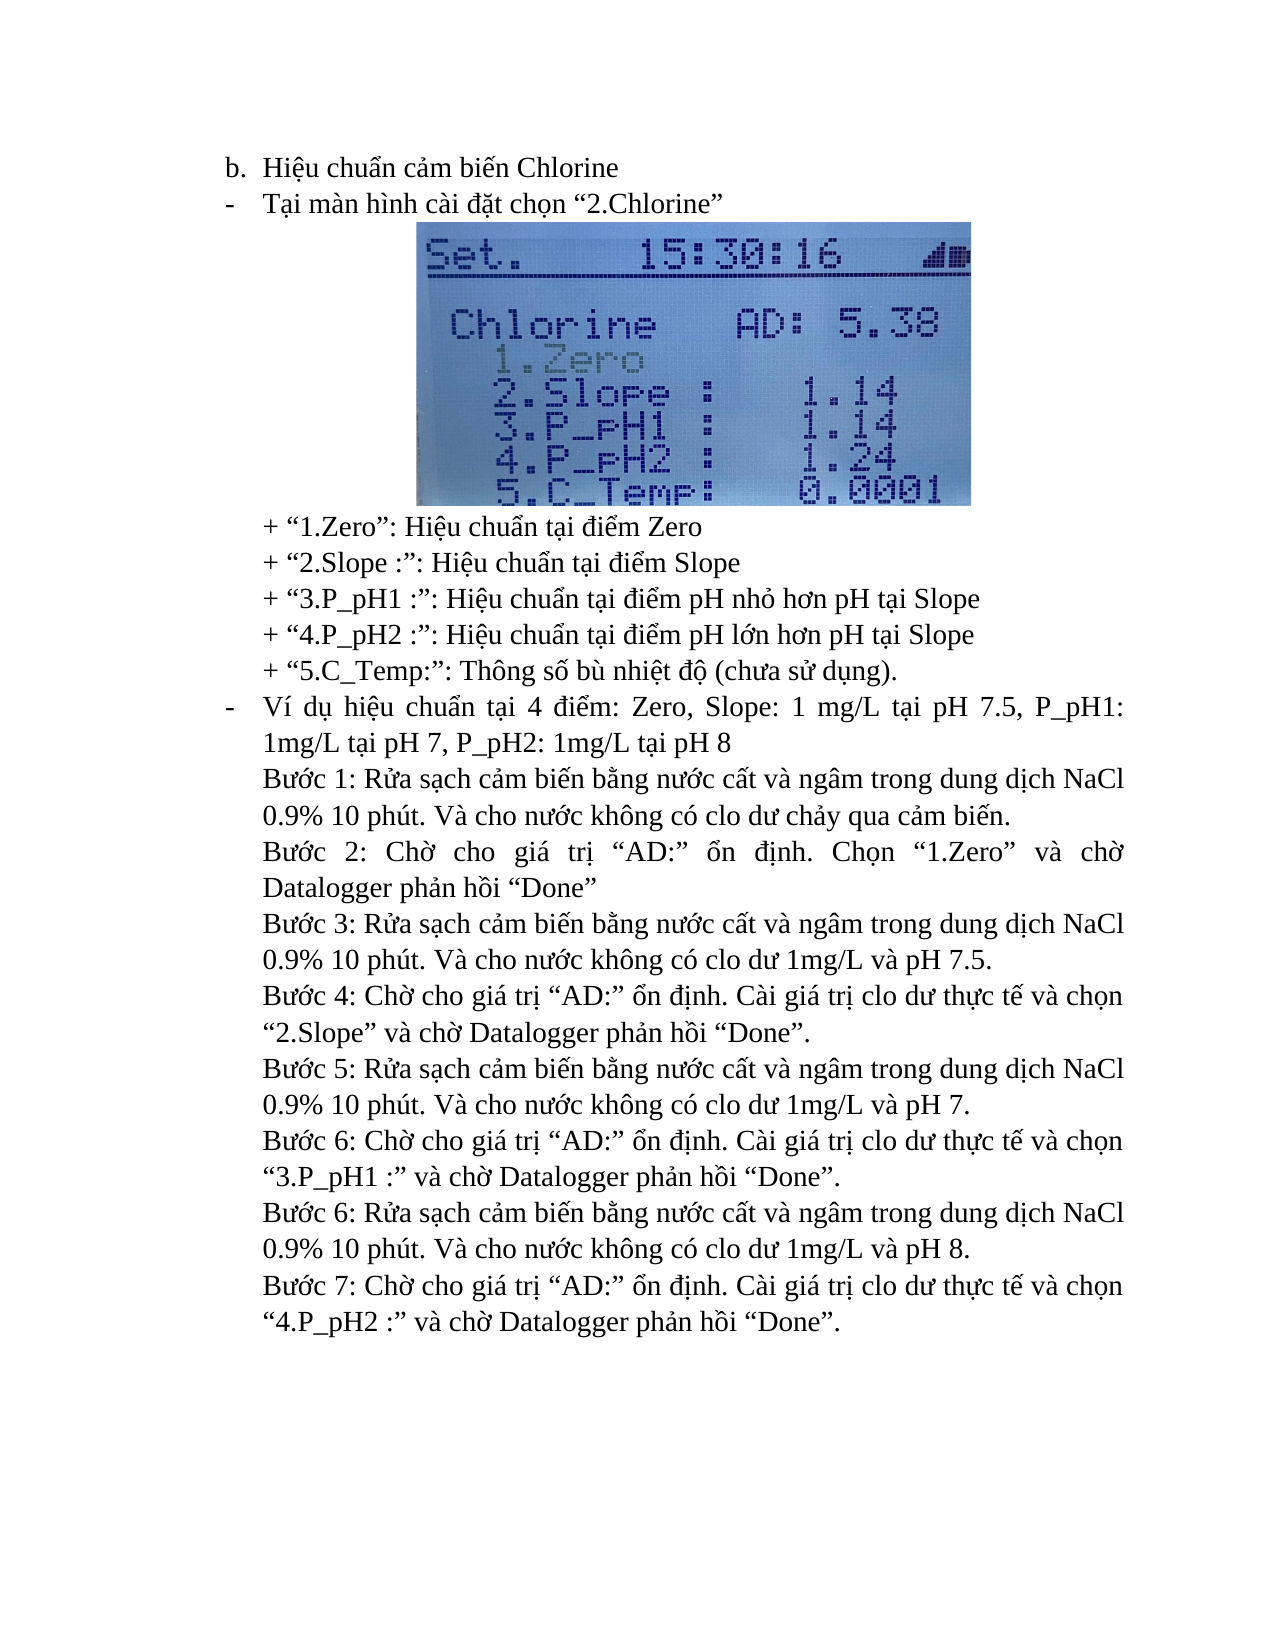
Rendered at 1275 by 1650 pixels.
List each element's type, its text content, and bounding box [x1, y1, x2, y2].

list Bước 6: Rửa sạch cảm biến bằng nước cất và ngâm trong dung dịch NaCl 0.9% 10 phút. Và cho nước không có clo dư 1mg/L và pH 8. [262, 1195, 1125, 1265]
list + “1.Zero”: Hiệu chuẩn tại điểm Zero [262, 509, 1125, 542]
list + “3.P_pH1 :”: Hiệu chuẩn tại điểm pH nhỏ hơn pH tại Slope [262, 581, 1125, 614]
list Tại màn hình cài đặt chọn “2.Chlorine” [225, 186, 1125, 220]
picture [416, 222, 972, 506]
list + “4.P_pH2 :”: Hiệu chuẩn tại điểm pH lớn hơn pH tại Slope [262, 617, 1125, 651]
list Bước 7: Chờ cho giá trị “AD:” ổn định. Cài giá trị clo dư thực tế và chọn “4.P_pH2 :” và chờ Datalogger phản hồi “Done”. [262, 1268, 1125, 1337]
list Ví dụ hiệu chuẩn tại 4 điểm: Zero, Slope: 1 mg/L tại pH 7.5, P_pH1: 1mg/L tại pH 7, P_pH2: 1mg/L tại pH 8 [225, 689, 1125, 759]
list Bước 2: Chờ cho giá trị “AD:” ổn định. Chọn “1.Zero” và chờ Datalogger phản hồi “Done” [262, 834, 1125, 904]
list Bước 6: Chờ cho giá trị “AD:” ổn định. Cài giá trị clo dư thực tế và chọn “3.P_pH1 :” và chờ Datalogger phản hồi “Done”. [262, 1123, 1125, 1193]
list Bước 5: Rửa sạch cảm biến bằng nước cất và ngâm trong dung dịch NaCl 0.9% 10 phút. Và cho nước không có clo dư 1mg/L và pH 7. [262, 1051, 1125, 1121]
list Hiệu chuẩn cảm biến Chlorine [225, 150, 1125, 183]
list + “2.Slope :”: Hiệu chuẩn tại điểm Slope [262, 545, 1125, 578]
list Bước 4: Chờ cho giá trị “AD:” ổn định. Cài giá trị clo dư thực tế và chọn “2.Slope” và chờ Datalogger phản hồi “Done”. [262, 978, 1125, 1048]
list Bước 1: Rửa sạch cảm biến bằng nước cất và ngâm trong dung dịch NaCl 0.9% 10 phút. Và cho nước không có clo dư chảy qua cảm biến. [262, 762, 1125, 831]
list + “5.C_Temp:”: Thông số bù nhiệt độ (chưa sử dụng). [262, 653, 1125, 687]
list Bước 3: Rửa sạch cảm biến bằng nước cất và ngâm trong dung dịch NaCl 0.9% 10 phút. Và cho nước không có clo dư 1mg/L và pH 7.5. [262, 906, 1125, 976]
